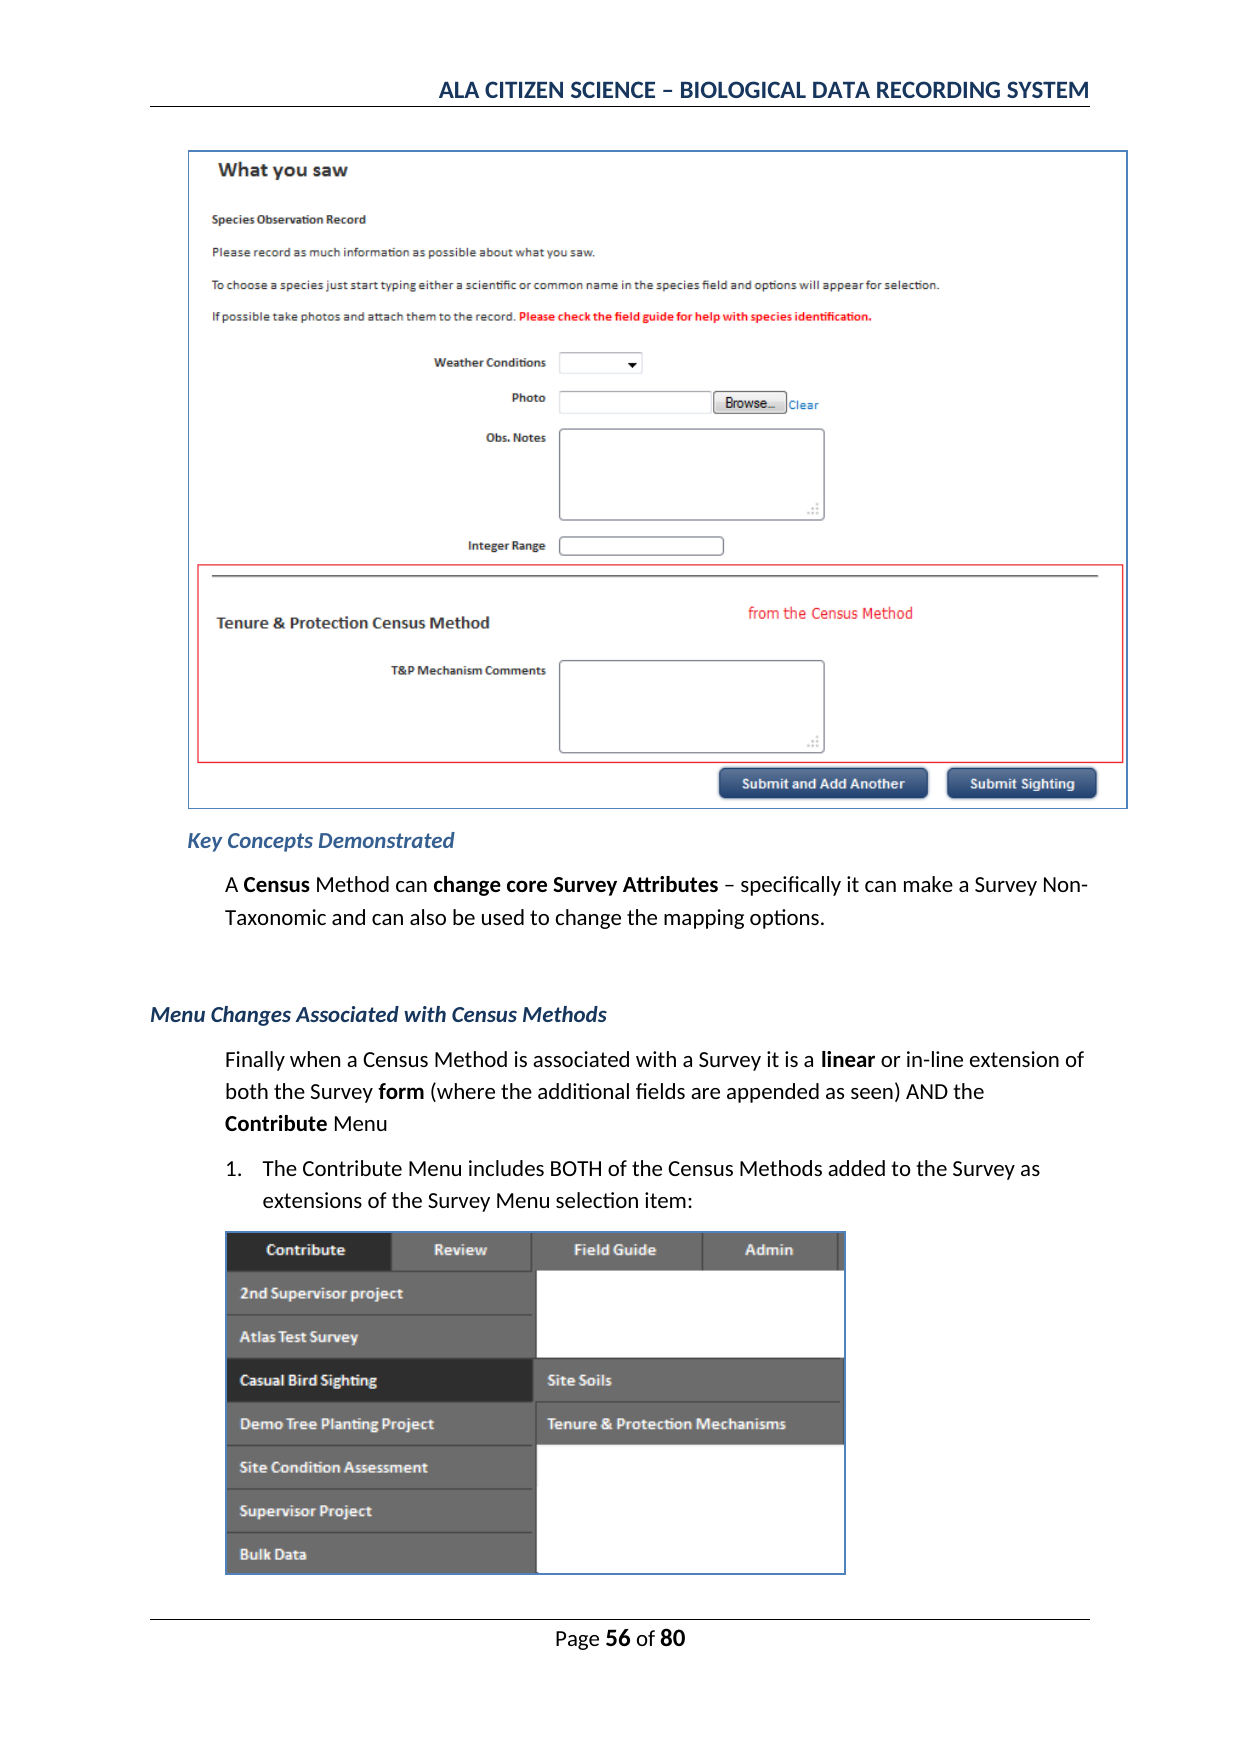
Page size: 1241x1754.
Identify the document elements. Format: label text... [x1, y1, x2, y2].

subtitle Menu Changes Associated with Census Methods [150, 1001, 1090, 1028]
list The Contribute Menu includes BOTH of the Census Methods added to the Survey as extensions of the Survey Menu selection item: [225, 1154, 1090, 1214]
text A Census Method can change core Survey Attributes – specifically it can make a Survey Non-Taxonomic and can also be used to change the mapping options. [225, 871, 1090, 931]
text Finally when a Census Method is associated with a Survey it is a linear or in-line extension of both the Survey form (where the additional fields are appended as seen) AND the Contribute Menu [225, 1045, 1090, 1138]
picture [227, 1233, 844, 1573]
picture [189, 152, 1126, 808]
text Key Concepts Demonstrated [187, 826, 1090, 854]
